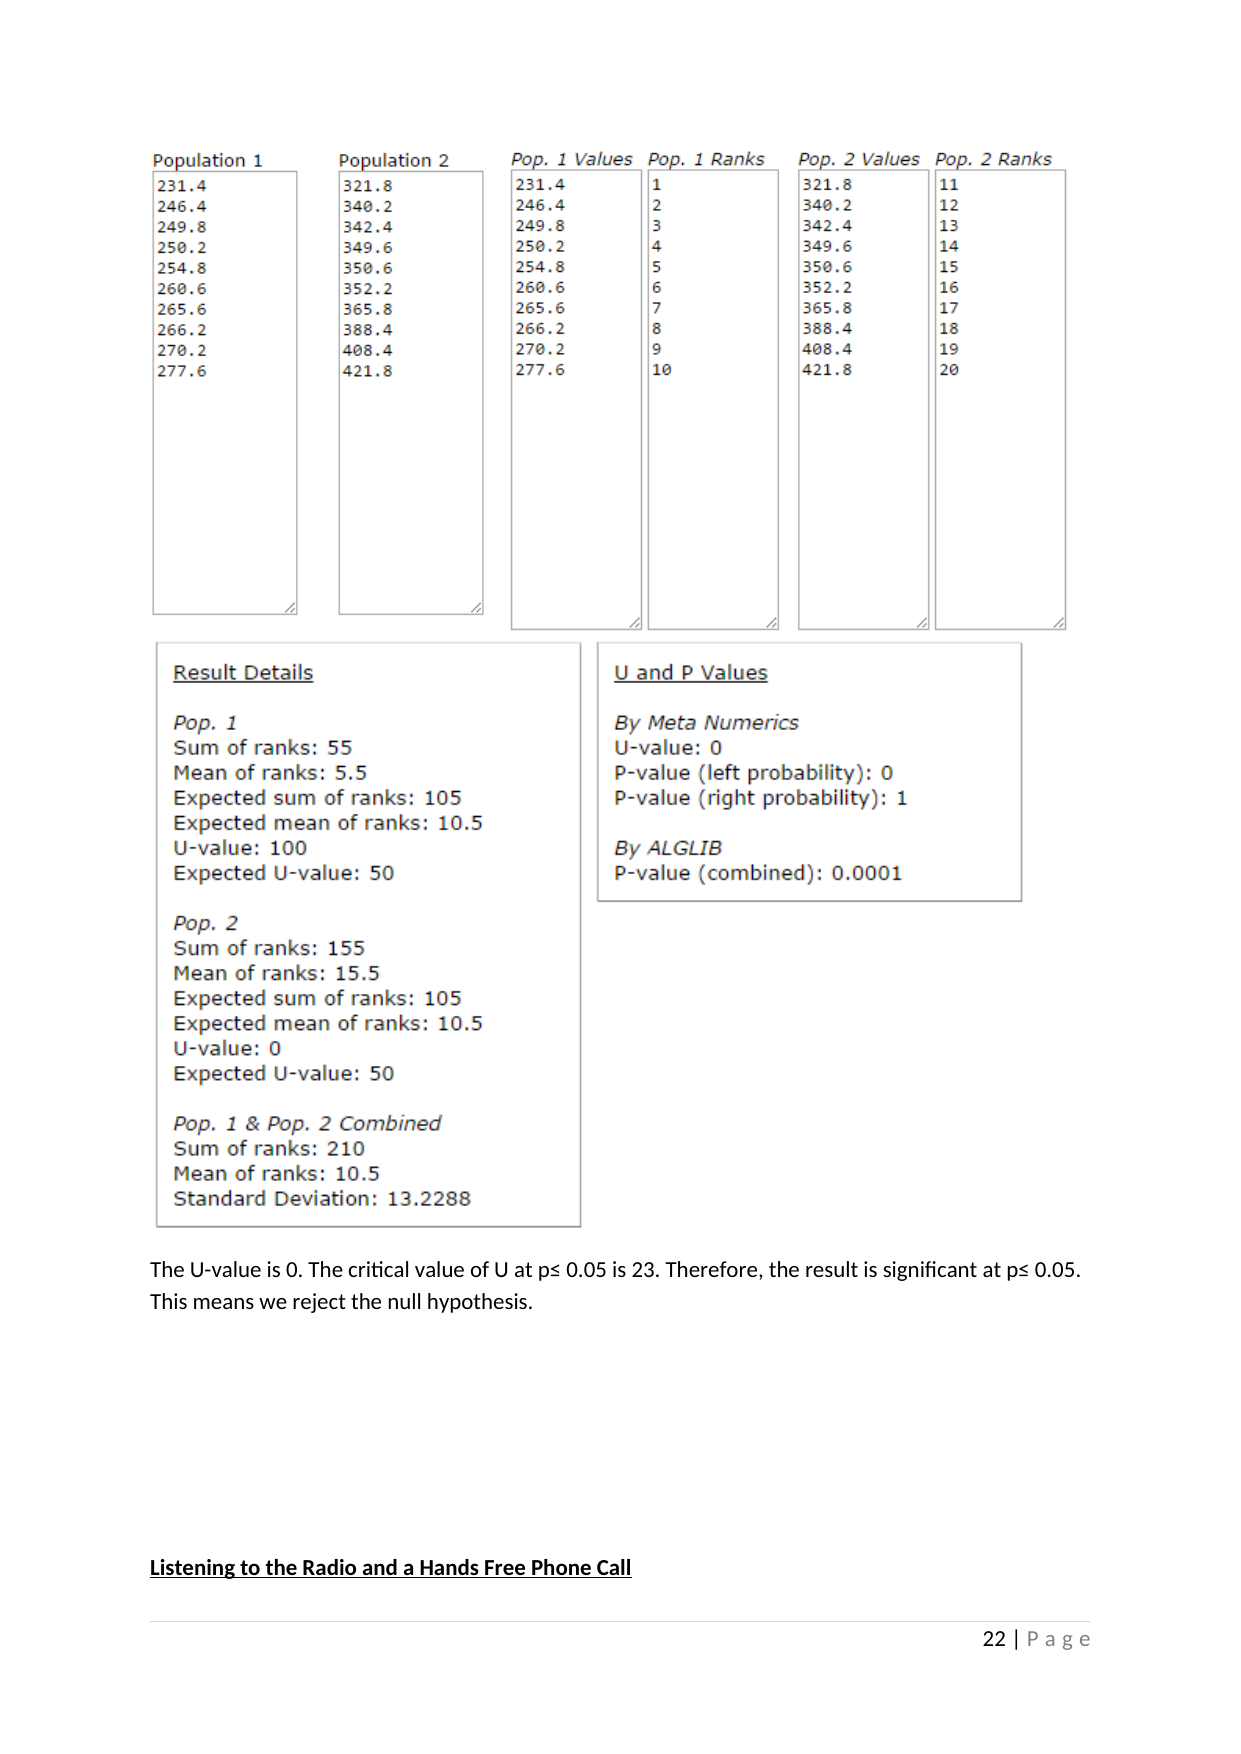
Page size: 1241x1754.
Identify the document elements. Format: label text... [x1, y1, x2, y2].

text Listening to the Radio and a Hands Free Phone Call [150, 1553, 1090, 1581]
picture [150, 636, 1032, 1231]
picture [150, 150, 1091, 633]
text The U-value is 0. The critical value of U at p≤ 0.05 is 23. Therefore, the result is significant at p≤ 0.05. This means we reject the null hypothesis. [150, 1255, 1090, 1316]
